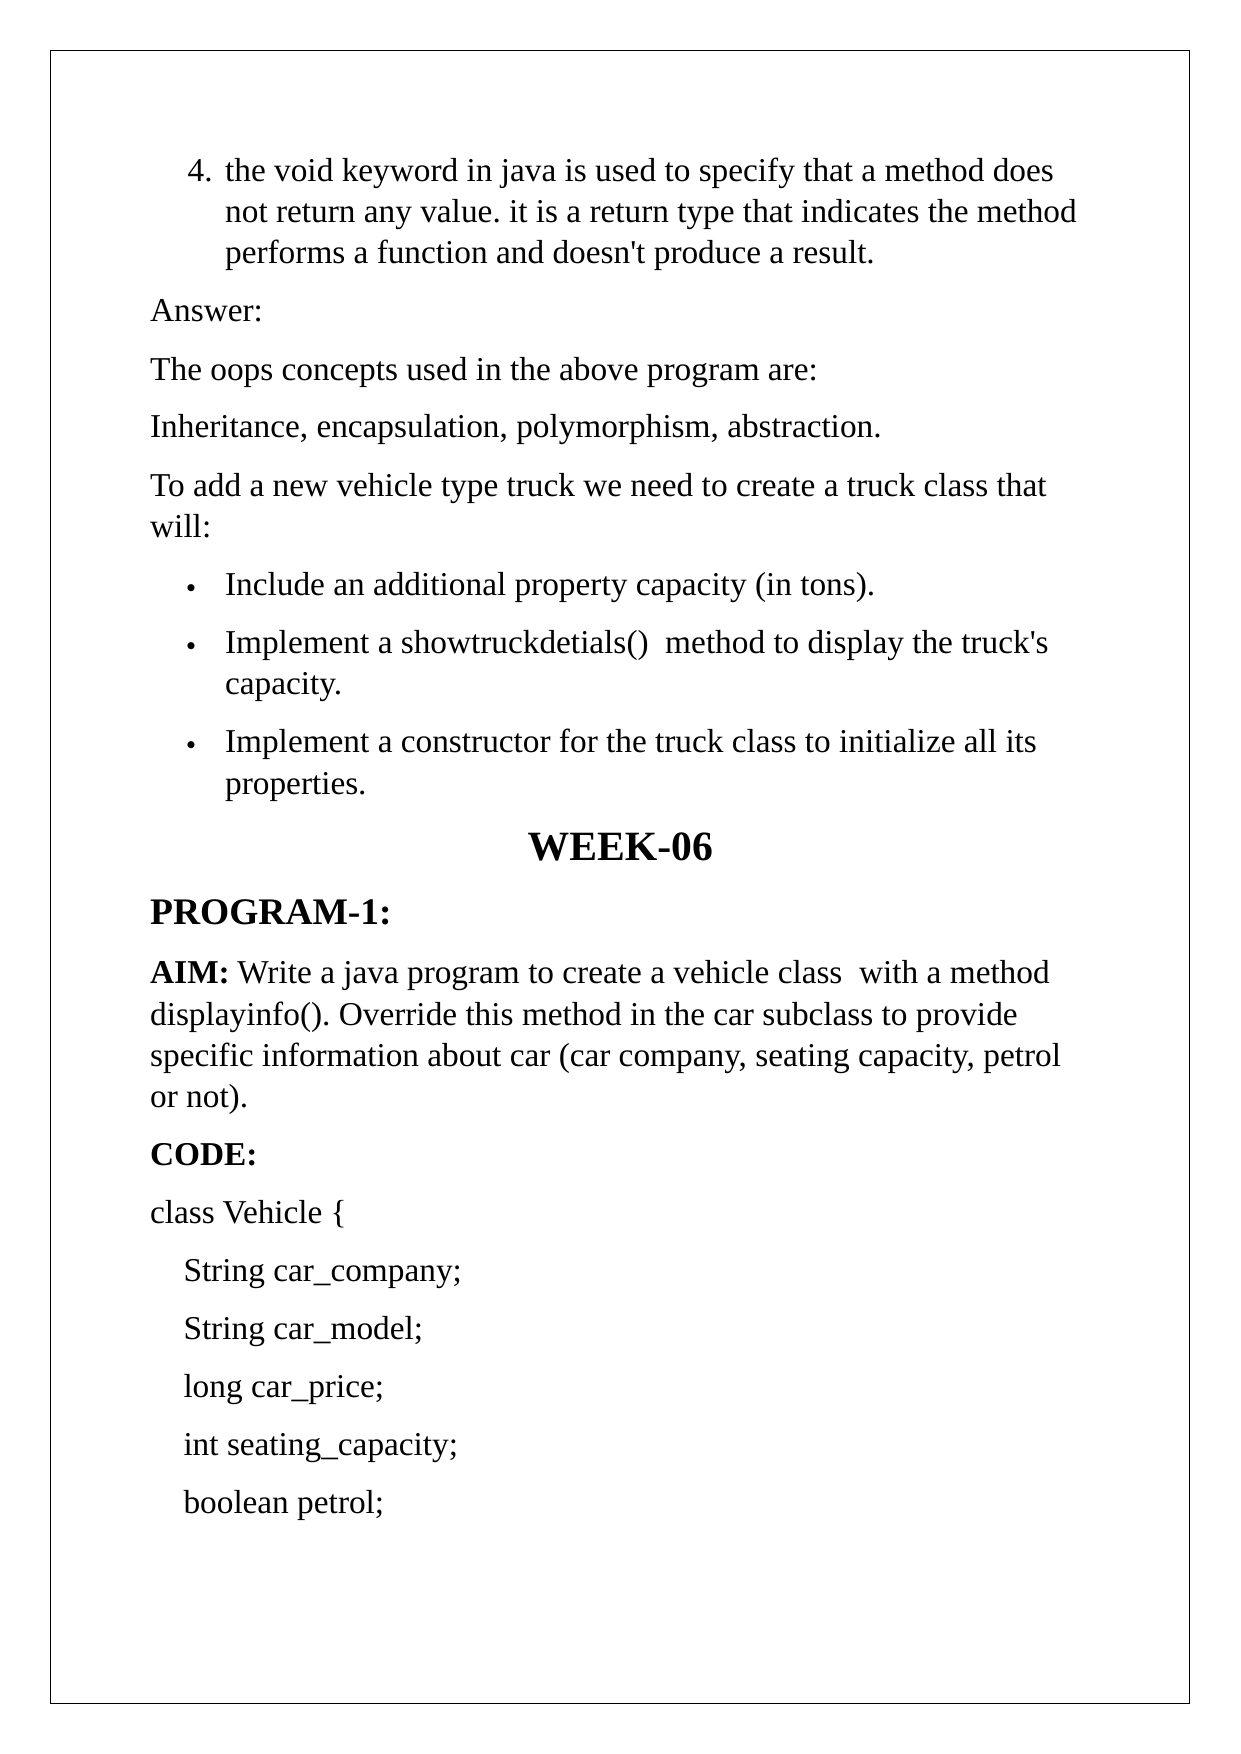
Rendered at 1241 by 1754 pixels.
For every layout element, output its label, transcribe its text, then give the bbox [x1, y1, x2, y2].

text class Vehicle { [150, 1193, 1090, 1231]
list Include an additional property capacity (in tons). [187, 564, 1090, 602]
text long car_price; [150, 1367, 1090, 1405]
list the void keyword in java is used to specify that a method does not return any value. it is a return type that indicates the method performs a function and doesn't produce a result. [187, 150, 1090, 271]
text AIM: Write a java program to create a vehicle class with a method displayinfo(). Override this method in the car subclass to provide specific information about car (car company, seating capacity, petrol or not). [150, 952, 1090, 1115]
list Implement a showtruckdetials() method to display the truck's capacity. [187, 622, 1090, 702]
text Inheritance, encapsulation, polymorphism, abstraction. [150, 407, 1090, 445]
text The oops concepts used in the above program are: [150, 349, 1090, 387]
text PROGRAM-1: [150, 889, 1090, 932]
text String car_company; [150, 1251, 1090, 1289]
text To add a new vehicle type truck we need to create a truck class that will: [150, 465, 1090, 544]
text WEEK-06 [150, 821, 1090, 869]
text Answer: [150, 291, 1090, 329]
list Implement a constructor for the truck class to initialize all its properties. [187, 722, 1090, 801]
text CODE: [150, 1134, 1090, 1173]
text boolean petrol; [150, 1483, 1090, 1521]
text String car_model; [150, 1309, 1090, 1347]
text int seating_capacity; [150, 1425, 1090, 1463]
